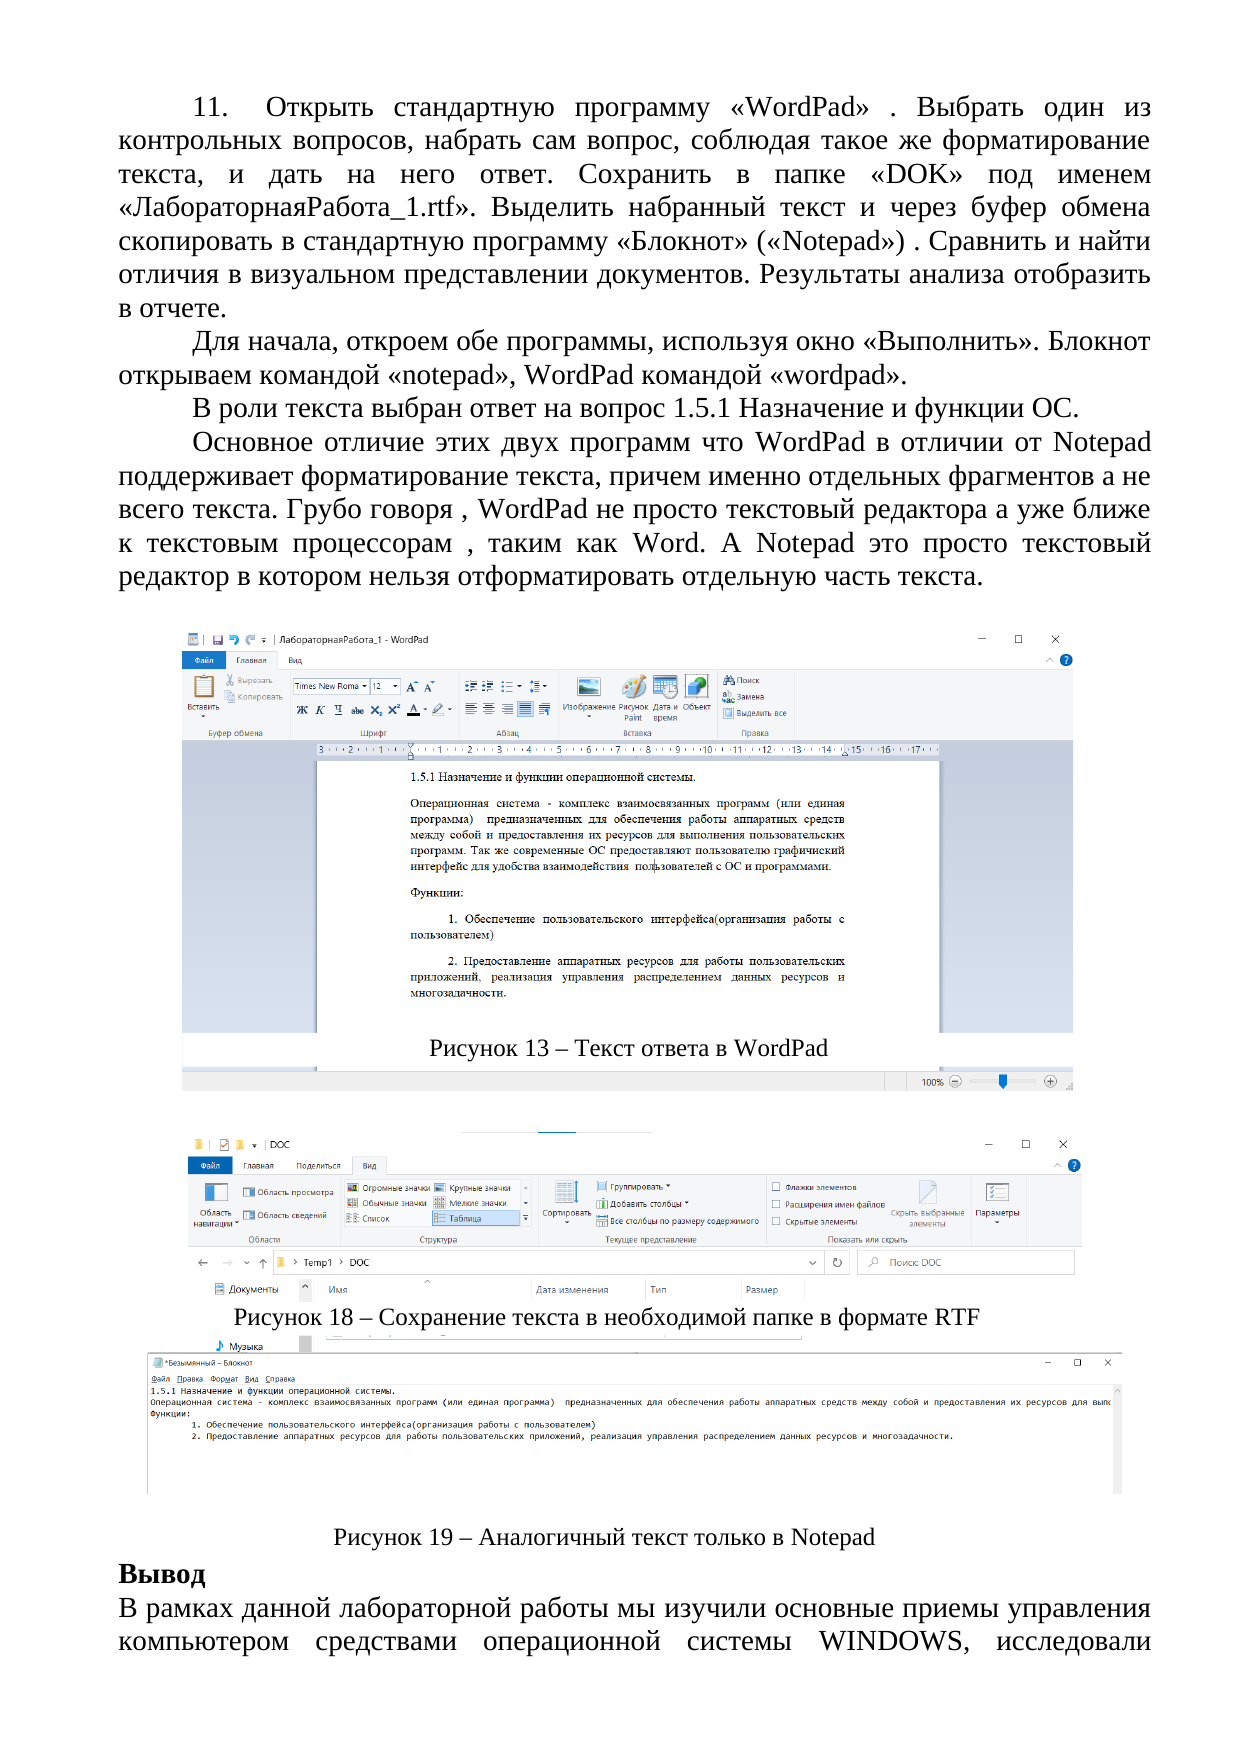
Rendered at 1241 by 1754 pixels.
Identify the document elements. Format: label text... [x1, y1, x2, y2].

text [118, 1590, 1152, 1657]
list Открыть стандартную программу «WordPad» . Выбрать один из контрольных вопросов, набрать сам вопрос, соблюдая такое же форматирование текста, и дать на него ответ. Сохранить в папке «DOK» под именем «ЛабораторнаяРабота_1.rtf». Выделить набранный текст и через буфер обмена скопировать в стандартную программу «Блокнот» («Notepad») . Сравнить и найти отличия в визуальном представлении документов. Результаты анализа отобразить в отчете. [118, 89, 1152, 323]
picture [147, 1132, 1123, 1494]
picture [181, 627, 1074, 1091]
text В роли текста выбран ответ на вопрос 1.5.1 Назначение и функции ОС. [118, 391, 1152, 424]
list Для начала, откроем обе программы, используя окно «Выполнить». Блокнот открываем командой «notepad», WordPad командой «wordpad». [118, 323, 1152, 391]
list Основное отличие этих двух программ что WordPad в отличии от Notepad поддерживает форматирование текста, причем именно отдельных фрагментов а не всего текста. Грубо говоря , WordPad не просто текстовый редактора а уже ближе к текстовым процессорам , таким как Word. А Notepad это просто текстовый редактор в котором нельзя отформатировать отдельную часть текста. [118, 424, 1152, 592]
text Вывод [118, 1473, 1152, 1590]
